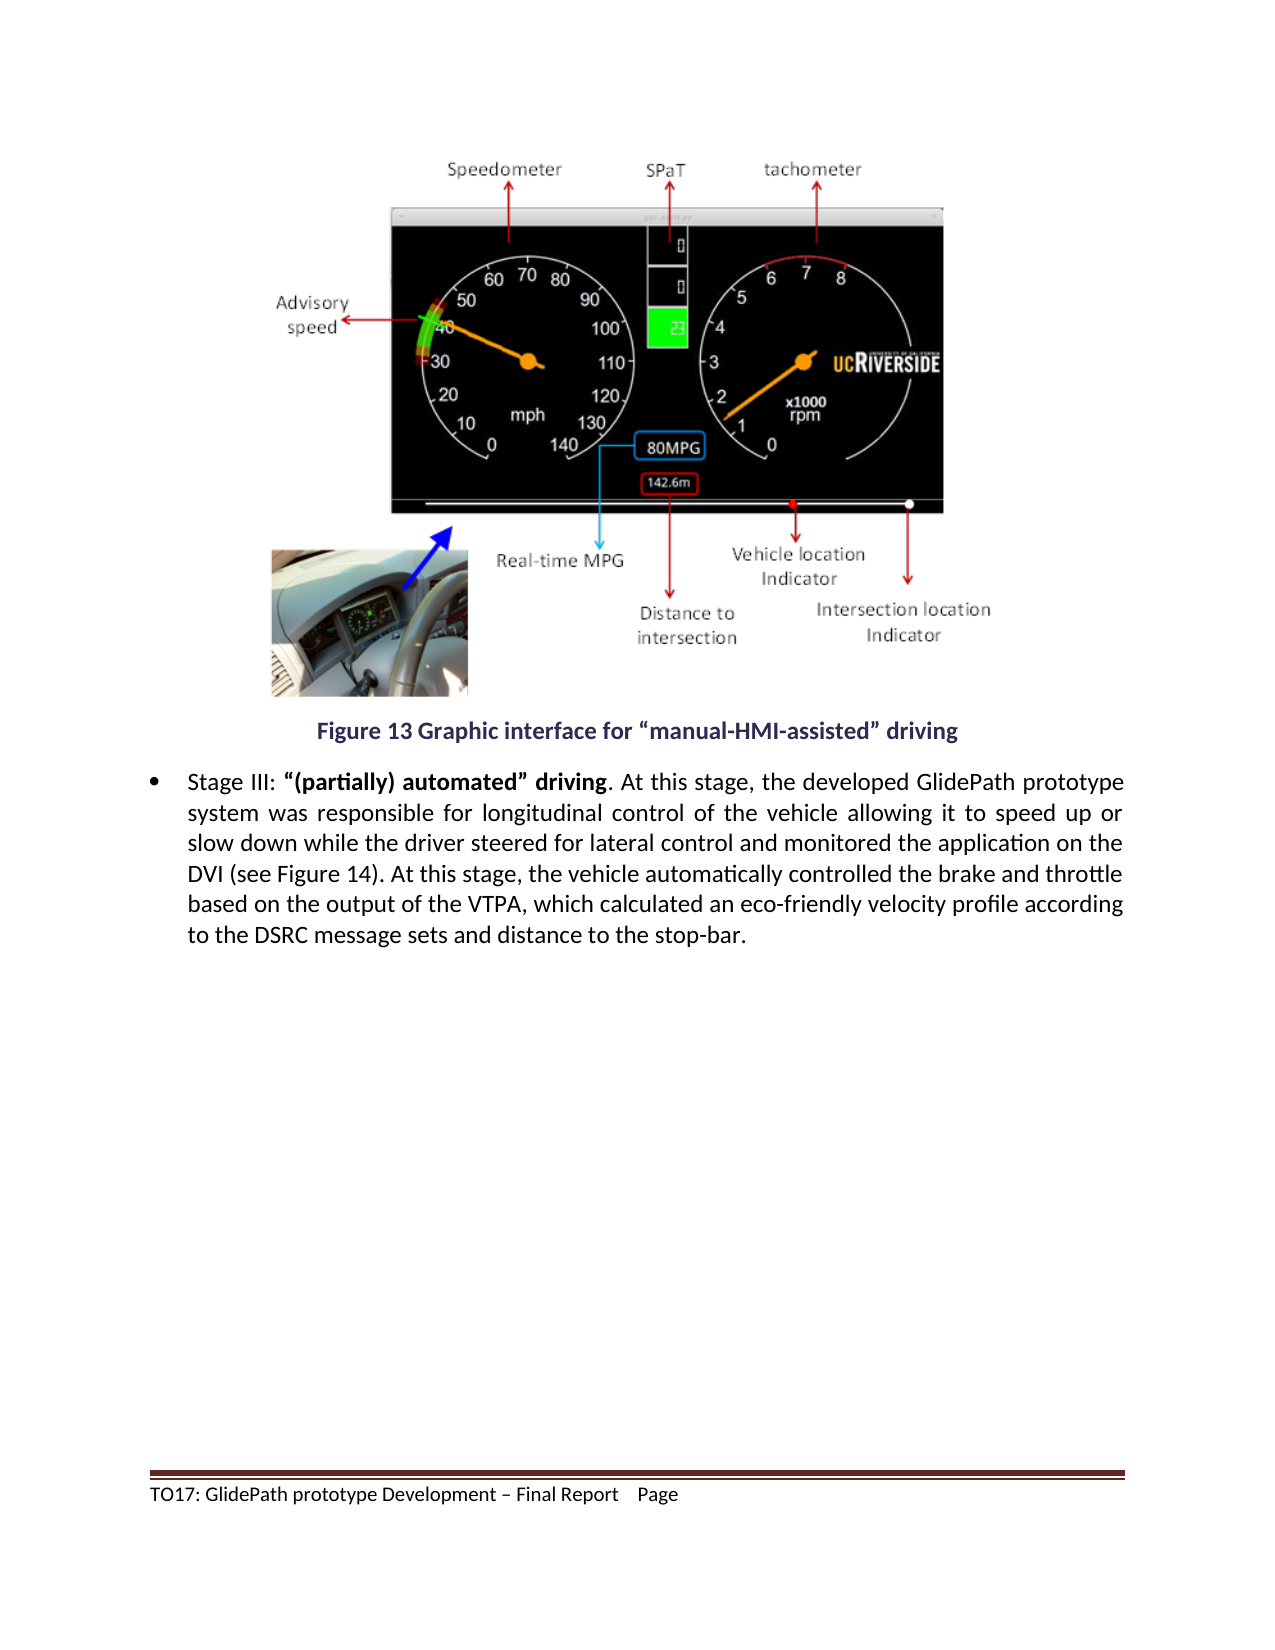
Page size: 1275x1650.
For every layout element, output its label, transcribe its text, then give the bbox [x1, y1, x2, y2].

list Stage III: “(partially) automated” driving. At this stage, the developed GlidePath prototype system was responsible for longitudinal control of the vehicle allowing it to speed up or slow down while the driver steered for lateral control and monitored the application on the DVI (see Figure 14). At this stage, the vehicle automatically controlled the brake and throttle based on the output of the VTPA, which calculated an eco-friendly velocity profile according to the DSRC message sets and distance to the stop-bar. [150, 766, 1125, 949]
